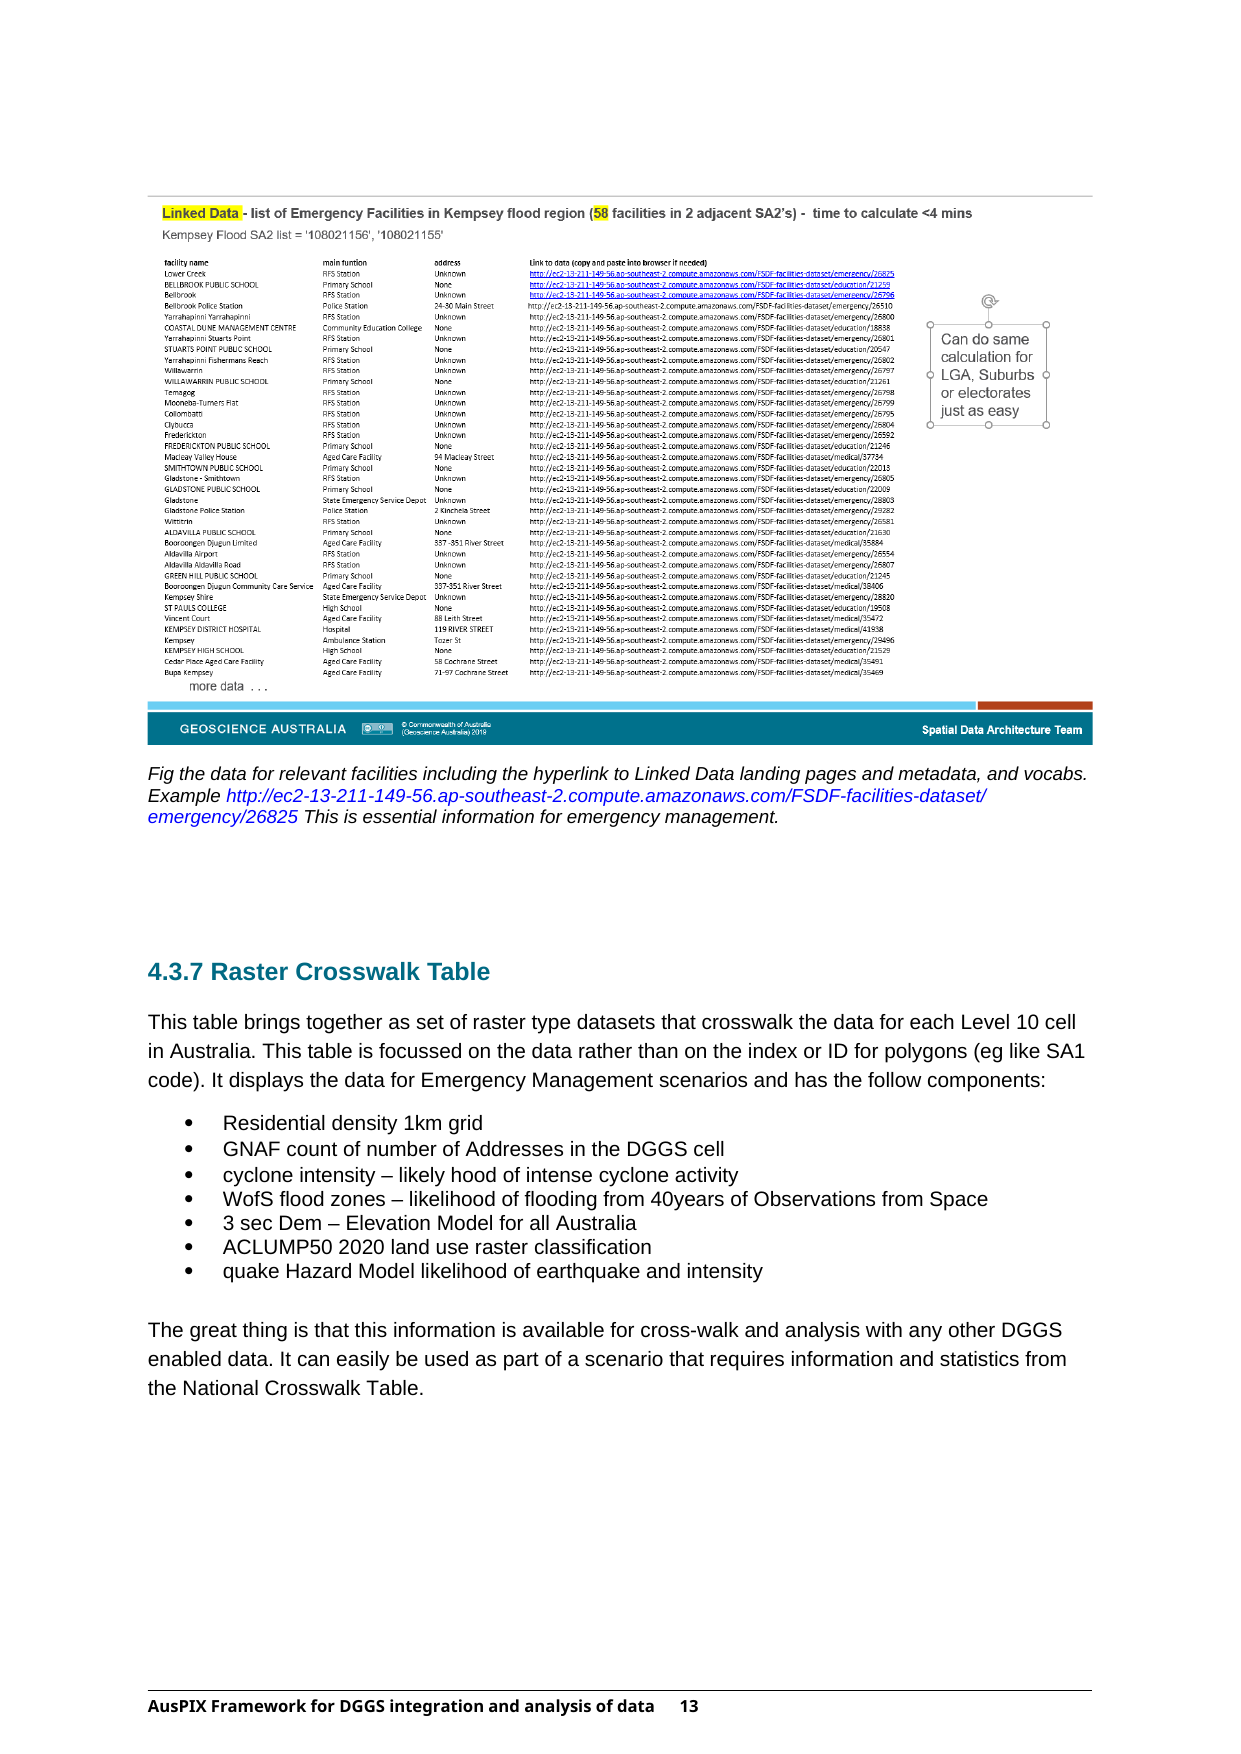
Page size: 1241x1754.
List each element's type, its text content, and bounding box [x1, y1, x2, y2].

list ACLUMP50 2020 land use raster classification [185, 1235, 1092, 1259]
picture [147, 195, 1093, 712]
list WofS flood zones – likelihood of flooding from 40years of Observations from Space [185, 1187, 1092, 1211]
text This table brings together as set of raster type datasets that crosswalk the data for each Level 10 cell in Australia. This table is focussed on the data rather than on the index or ID for polygons (eg like SA1 code). It displays the data for Emergency Management scenarios and has the follow components: [148, 1004, 1092, 1092]
picture [191, 726, 197, 733]
text The great thing is that this information is available for cross-walk and analysis with any other DGGS enabled data. It can easily be used as part of a scenario that requires information and statistics from the National Crosswalk Table. [148, 1312, 1092, 1400]
list Residential density 1km grid [185, 1111, 1092, 1135]
subtitle Raster Crosswalk Table [148, 957, 1092, 986]
list quake Hazard Model likelihood of earthquake and intensity [185, 1259, 1092, 1283]
list GNAF count of number of Addresses in the DGGS cell [185, 1137, 1092, 1161]
list cyclone intensity – likely hood of intense cyclone activity [185, 1163, 1092, 1187]
picture [362, 724, 392, 734]
list 3 sec Dem – Elevation Model for all Australia [185, 1211, 1092, 1235]
text Fig the data for relevant facilities including the hyperlink to Linked Data landing pages and metadata, and vocabs. Example http://ec2-13-211-149-56.ap-southeast-2.compute.amazonaws.com/FSDF-facilities-dataset/emergency/26825 This is essential information for emergency management. [148, 763, 1092, 828]
picture [943, 726, 953, 733]
picture [1061, 728, 1071, 732]
